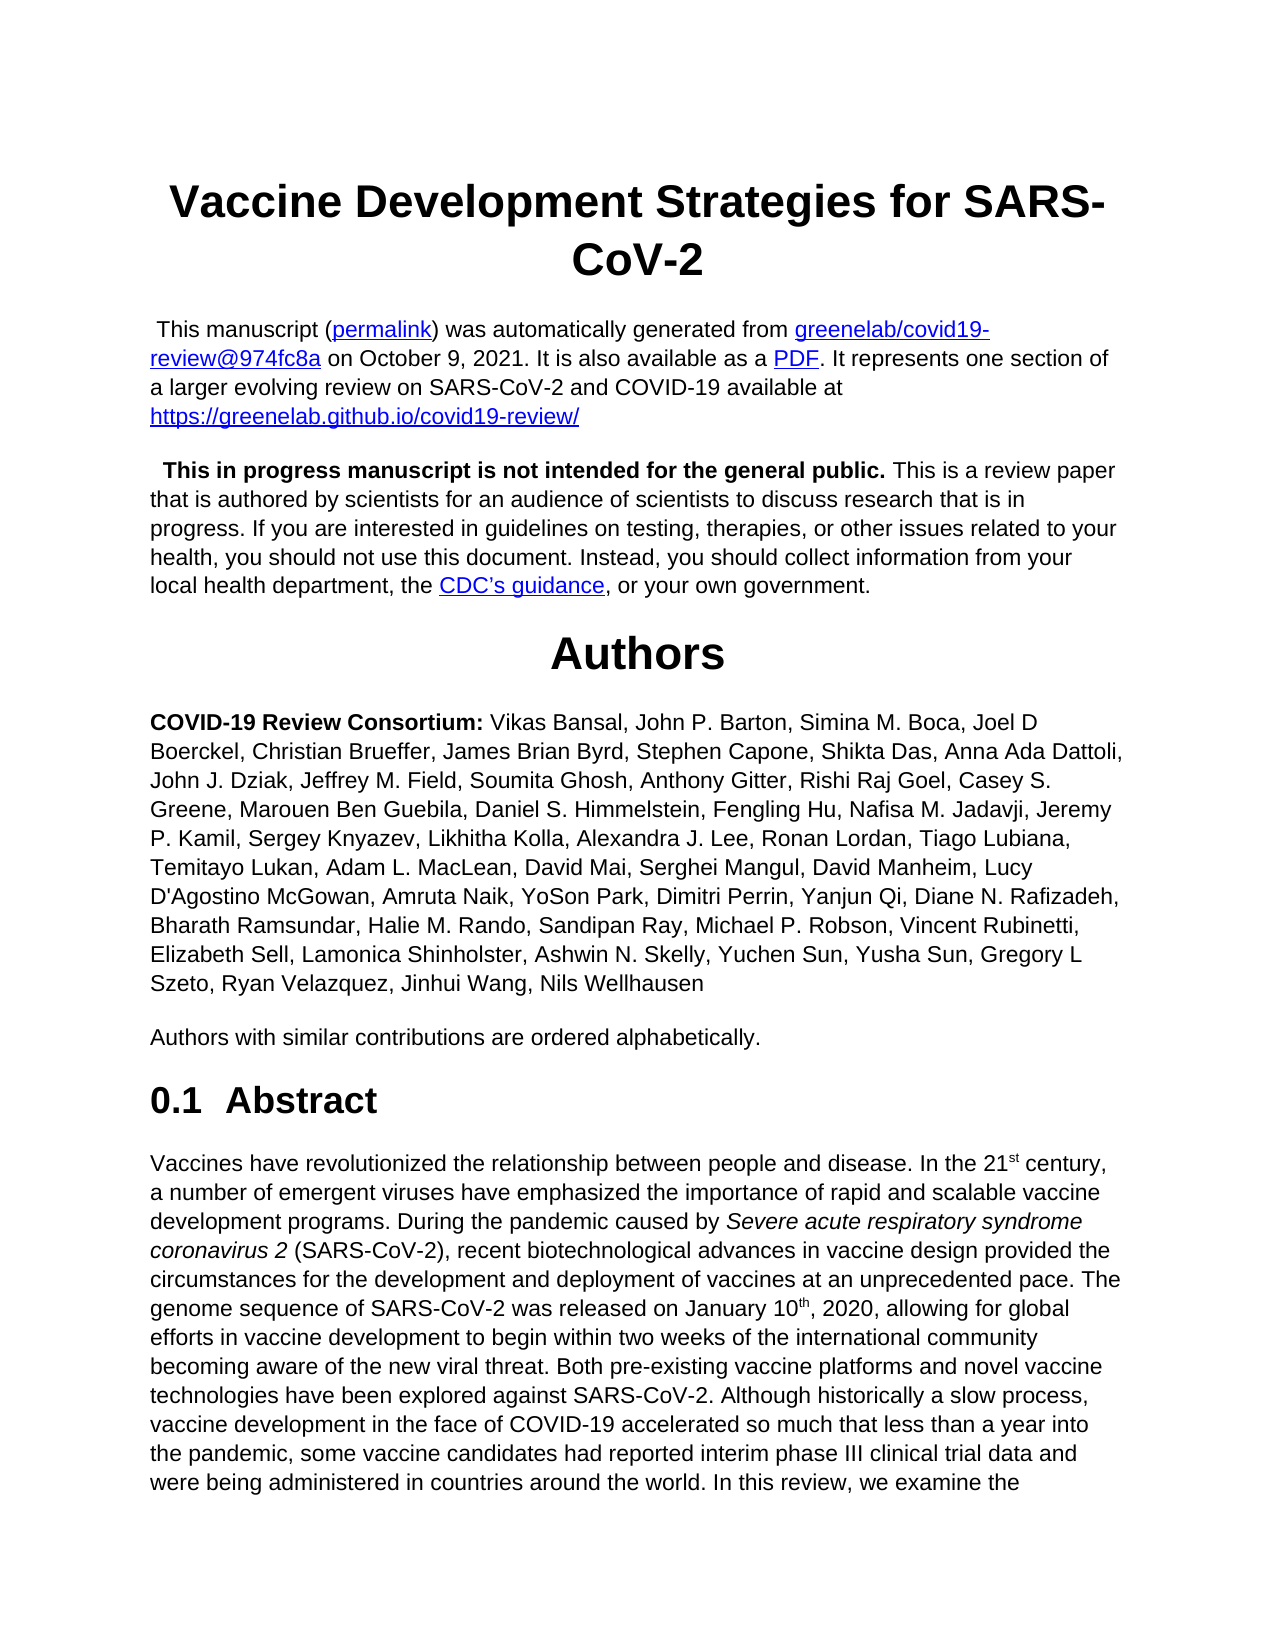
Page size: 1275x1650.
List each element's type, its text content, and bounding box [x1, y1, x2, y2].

text This in progress manuscript is not intended for the general public. This is a review paper that is authored by scientists for an audience of scientists to discuss research that is in progress. If you are interested in guidelines on testing, therapies, or other issues related to your health, you should not use this document. Instead, you should collect information from your local health department, the CDC’s guidance, or your own government. [150, 457, 1125, 599]
text Authors with similar contributions are ordered alphabetically. [150, 1024, 1125, 1050]
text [150, 1150, 1125, 1495]
subtitle Authors [150, 626, 1125, 679]
subtitle 0.1 Abstract [150, 1078, 1125, 1121]
text COVID-19 Review Consortium: Vikas Bansal, John P. Barton, Simina M. Boca, Joel D Boerckel, Christian Brueffer, James Brian Byrd, Stephen Capone, Shikta Das, Anna Ada Dattoli, John J. Dziak, Jeffrey M. Field, Soumita Ghosh, Anthony Gitter, Rishi Raj Goel, Casey S. Greene, Marouen Ben Guebila, Daniel S. Himmelstein, Fengling Hu, Nafisa M. Jadavji, Jeremy P. Kamil, Sergey Knyazev, Likhitha Kolla, Alexandra J. Lee, Ronan Lordan, Tiago Lubiana, Temitayo Lukan, Adam L. MacLean, David Mai, Serghei Mangul, David Manheim, Lucy D'Agostino McGowan, Amruta Naik, YoSon Park, Dimitri Perrin, Yanjun Qi, Diane N. Rafizadeh, Bharath Ramsundar, Halie M. Rando, Sandipan Ray, Michael P. Robson, Vincent Rubinetti, Elizabeth Sell, Lamonica Shinholster, Ashwin N. Skelly, Yuchen Sun, Yusha Sun, Gregory L Szeto, Ryan Velazquez, Jinhui Wang, Nils Wellhausen [150, 709, 1125, 996]
title Vaccine Development Strategies for SARS-CoV-2 [150, 175, 1125, 286]
text This manuscript (permalink) was automatically generated from greenelab/covid19-review@974fc8a on October 9, 2021. It is also available as a PDF. It represents one section of a larger evolving review on SARS-CoV-2 and COVID-19 available at https://greenelab.github.io/covid19-review/ [150, 316, 1125, 429]
